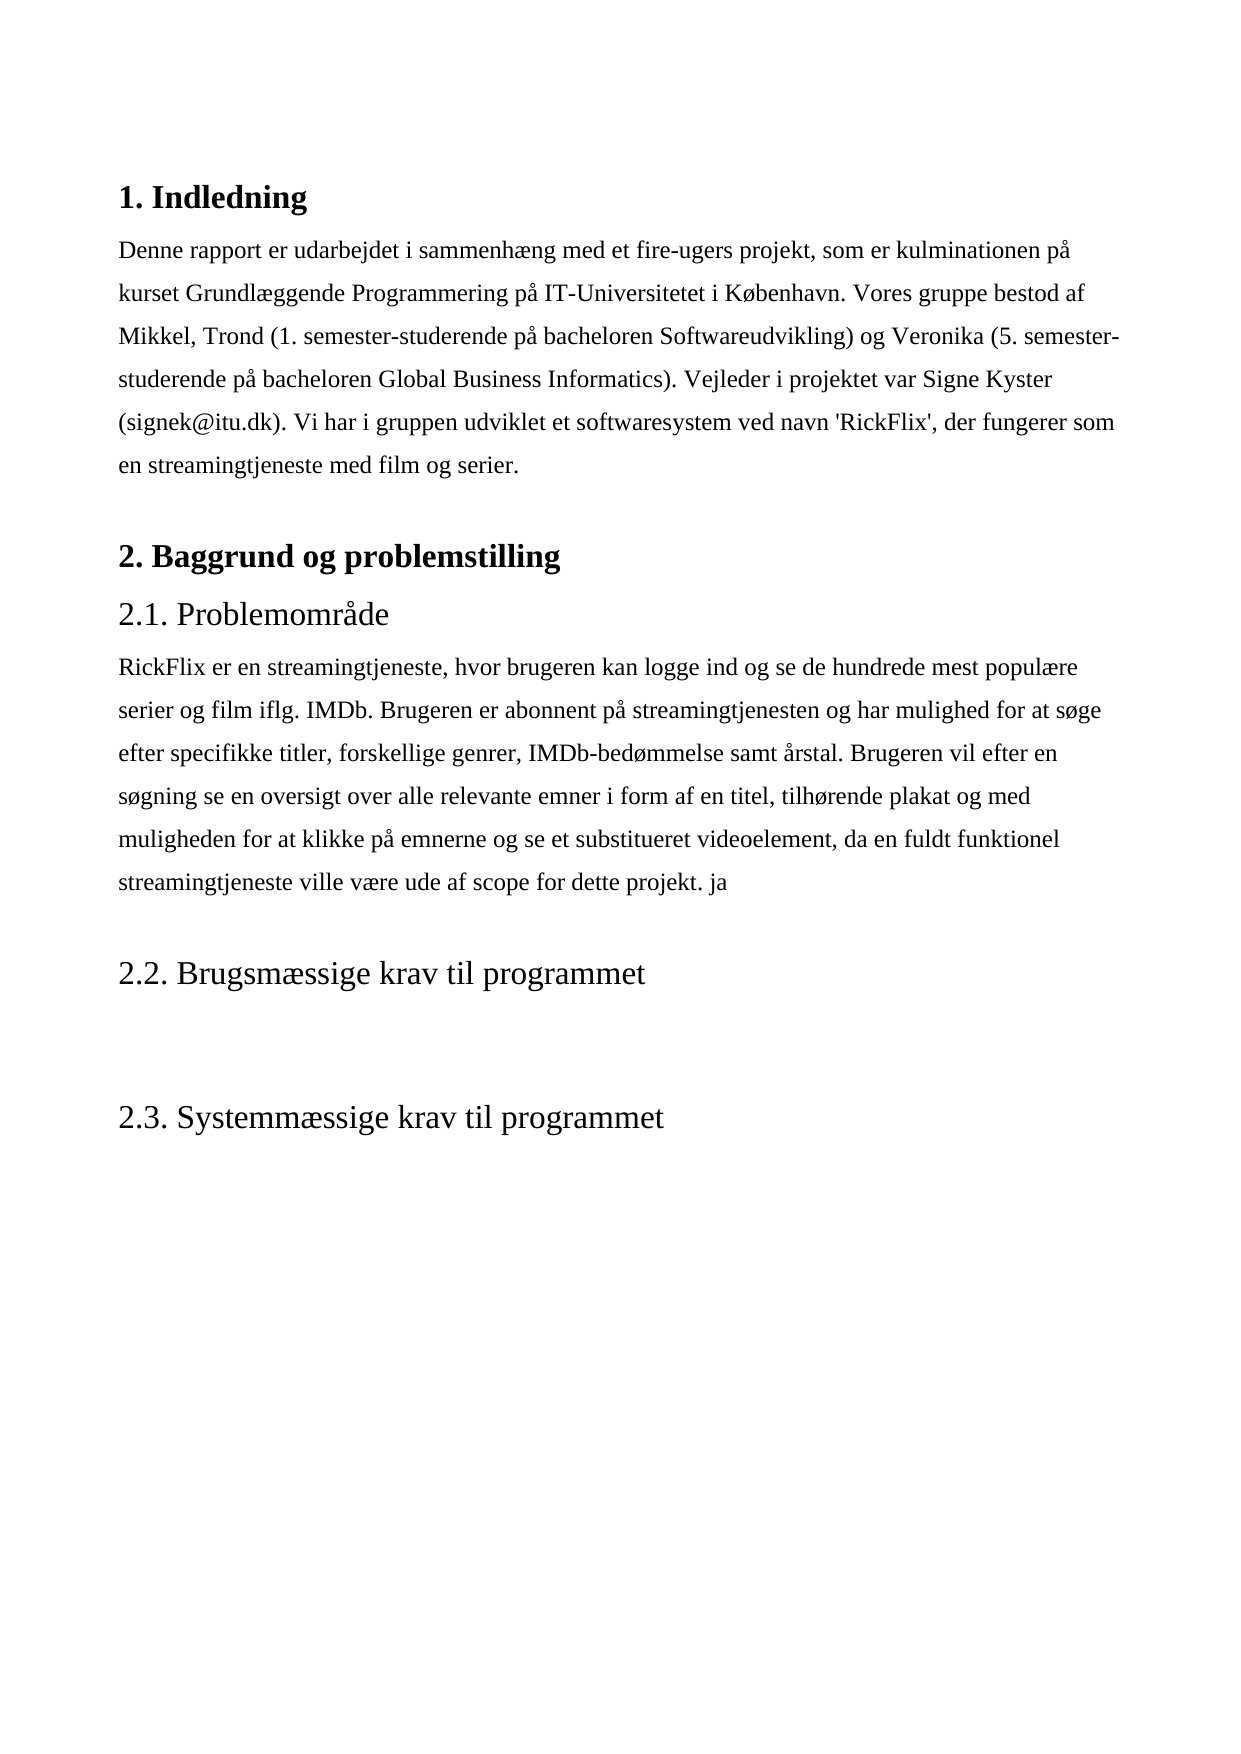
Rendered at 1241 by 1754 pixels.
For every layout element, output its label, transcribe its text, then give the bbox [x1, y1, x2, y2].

text RickFlix er en streamingtjeneste, hvor brugeren kan logge ind og se de hundrede mest populære serier og film iflg. IMDb. Brugeren er abonnent på streamingtjenesten og har mulighed for at søge efter specifikke titler, forskellige genrer, IMDb-bedømmelse samt årstal. Brugeren vil efter en søgning se en oversigt over alle relevante emner i form af en titel, tilhørende plakat og med muligheden for at klikke på emnerne og se et substitueret videoelement, da en fuldt funktionel streamingtjeneste ville være ude af scope for dette projekt. ja [118, 652, 1122, 896]
subtitle 2.2. Brugsmæssige krav til programmet [118, 953, 1122, 992]
text Denne rapport er udarbejdet i sammenhæng med et fire-ugers projekt, som er kulminationen på kurset Grundlæggende Programmering på IT-Universitetet i København. Vores gruppe bestod af Mikkel, Trond (1. semester-studerende på bacheloren Softwareudvikling) og Veronika (5. semester-studerende på bacheloren Global Business Informatics). Vejleder i projektet var Signe Kyster (signek@itu.dk). Vi har i gruppen udviklet et softwaresystem ved navn 'RickFlix', der fungerer som en streamingtjeneste med film og serier. [118, 235, 1122, 479]
subtitle 2.1. Problemområde [118, 594, 1122, 632]
subtitle 1. Indledning [118, 177, 1122, 216]
subtitle 2.3. Systemmæssige krav til programmet [118, 1097, 1122, 1136]
subtitle 2. Baggrund og problemstilling [118, 537, 1122, 575]
